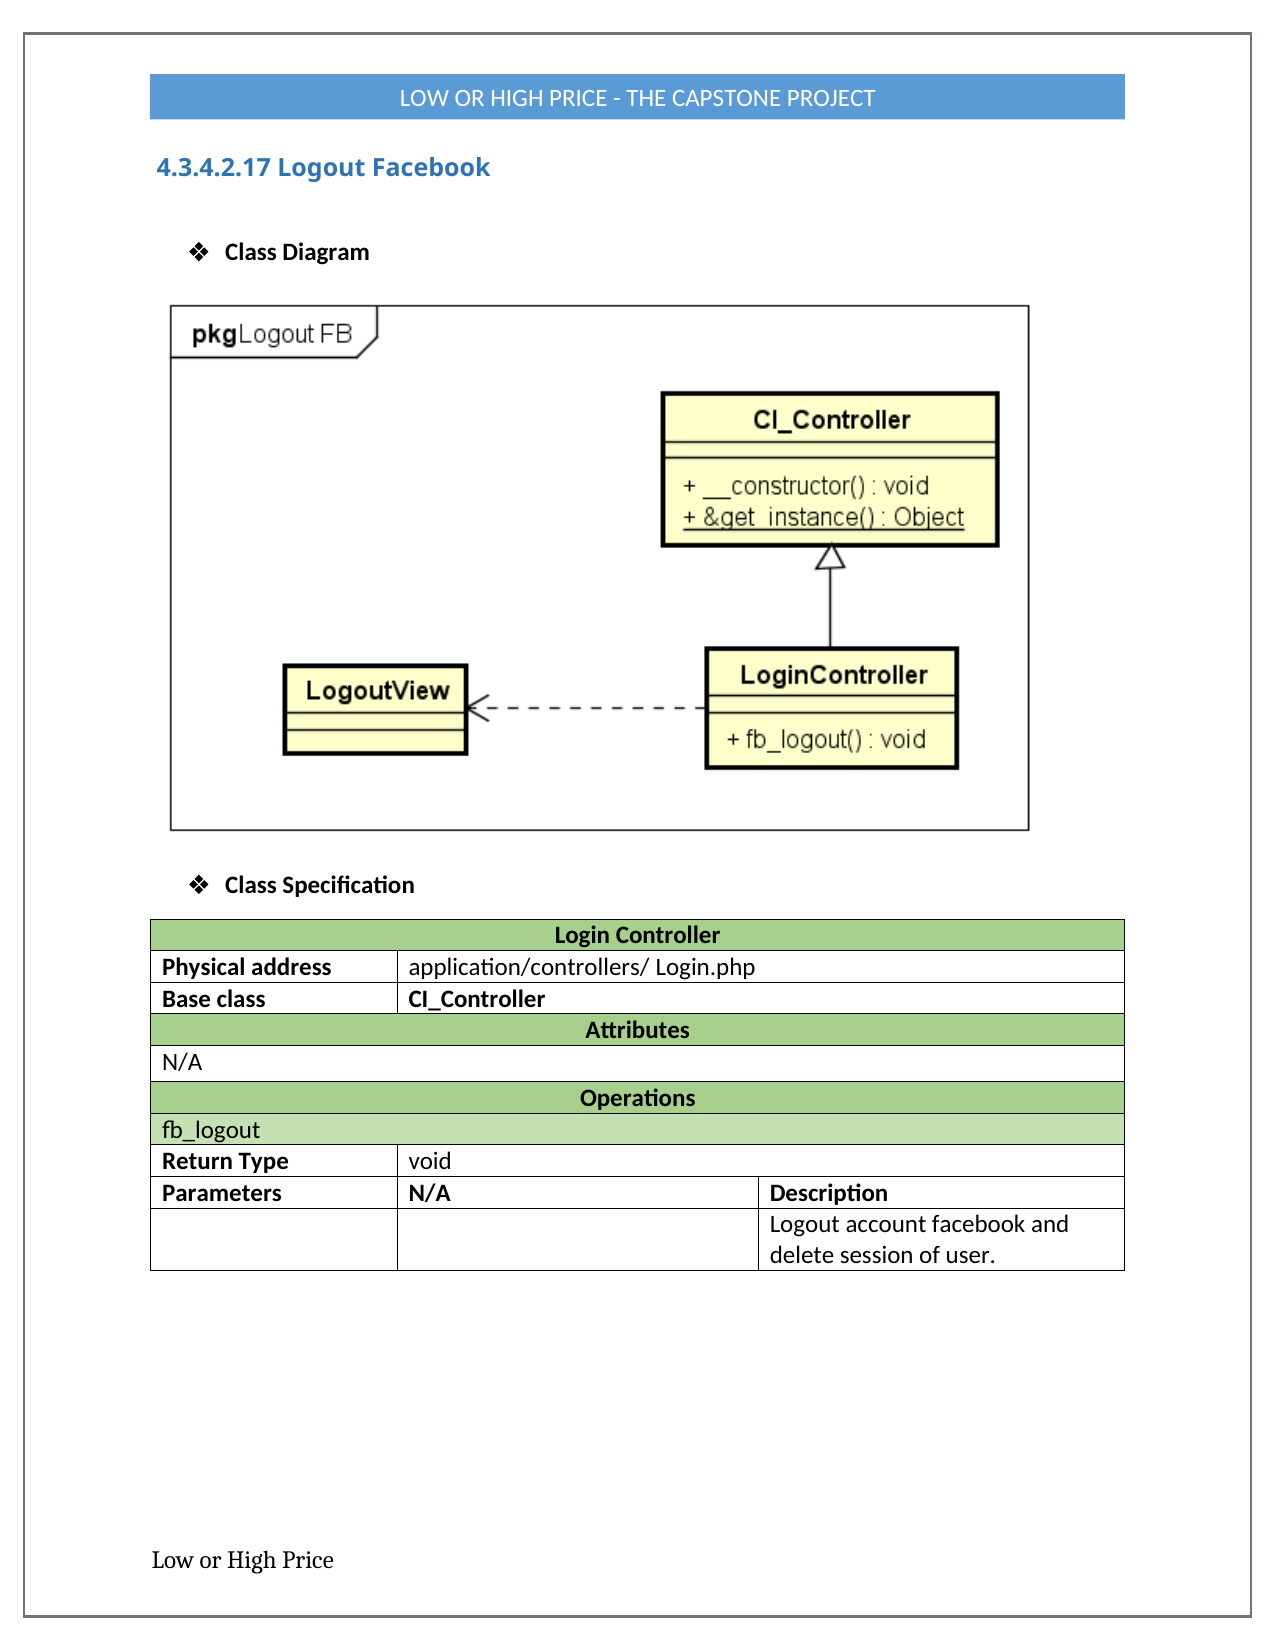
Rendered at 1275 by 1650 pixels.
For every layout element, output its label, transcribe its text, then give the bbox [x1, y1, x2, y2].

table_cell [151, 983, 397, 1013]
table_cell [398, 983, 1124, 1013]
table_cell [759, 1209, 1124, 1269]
list Class Diagram [187, 236, 1125, 267]
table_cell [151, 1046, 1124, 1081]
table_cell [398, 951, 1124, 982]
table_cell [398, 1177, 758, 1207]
picture [150, 286, 1050, 850]
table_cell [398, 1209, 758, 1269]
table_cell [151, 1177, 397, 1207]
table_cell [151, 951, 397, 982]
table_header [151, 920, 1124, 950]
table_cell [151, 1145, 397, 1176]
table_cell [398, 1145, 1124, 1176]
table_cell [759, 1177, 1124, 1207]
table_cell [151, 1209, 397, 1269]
subtitle 4.3.4.2.17 Logout Facebook [150, 150, 1125, 184]
list Class Specification [187, 869, 1125, 899]
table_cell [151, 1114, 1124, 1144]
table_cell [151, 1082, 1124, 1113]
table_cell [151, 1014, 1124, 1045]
